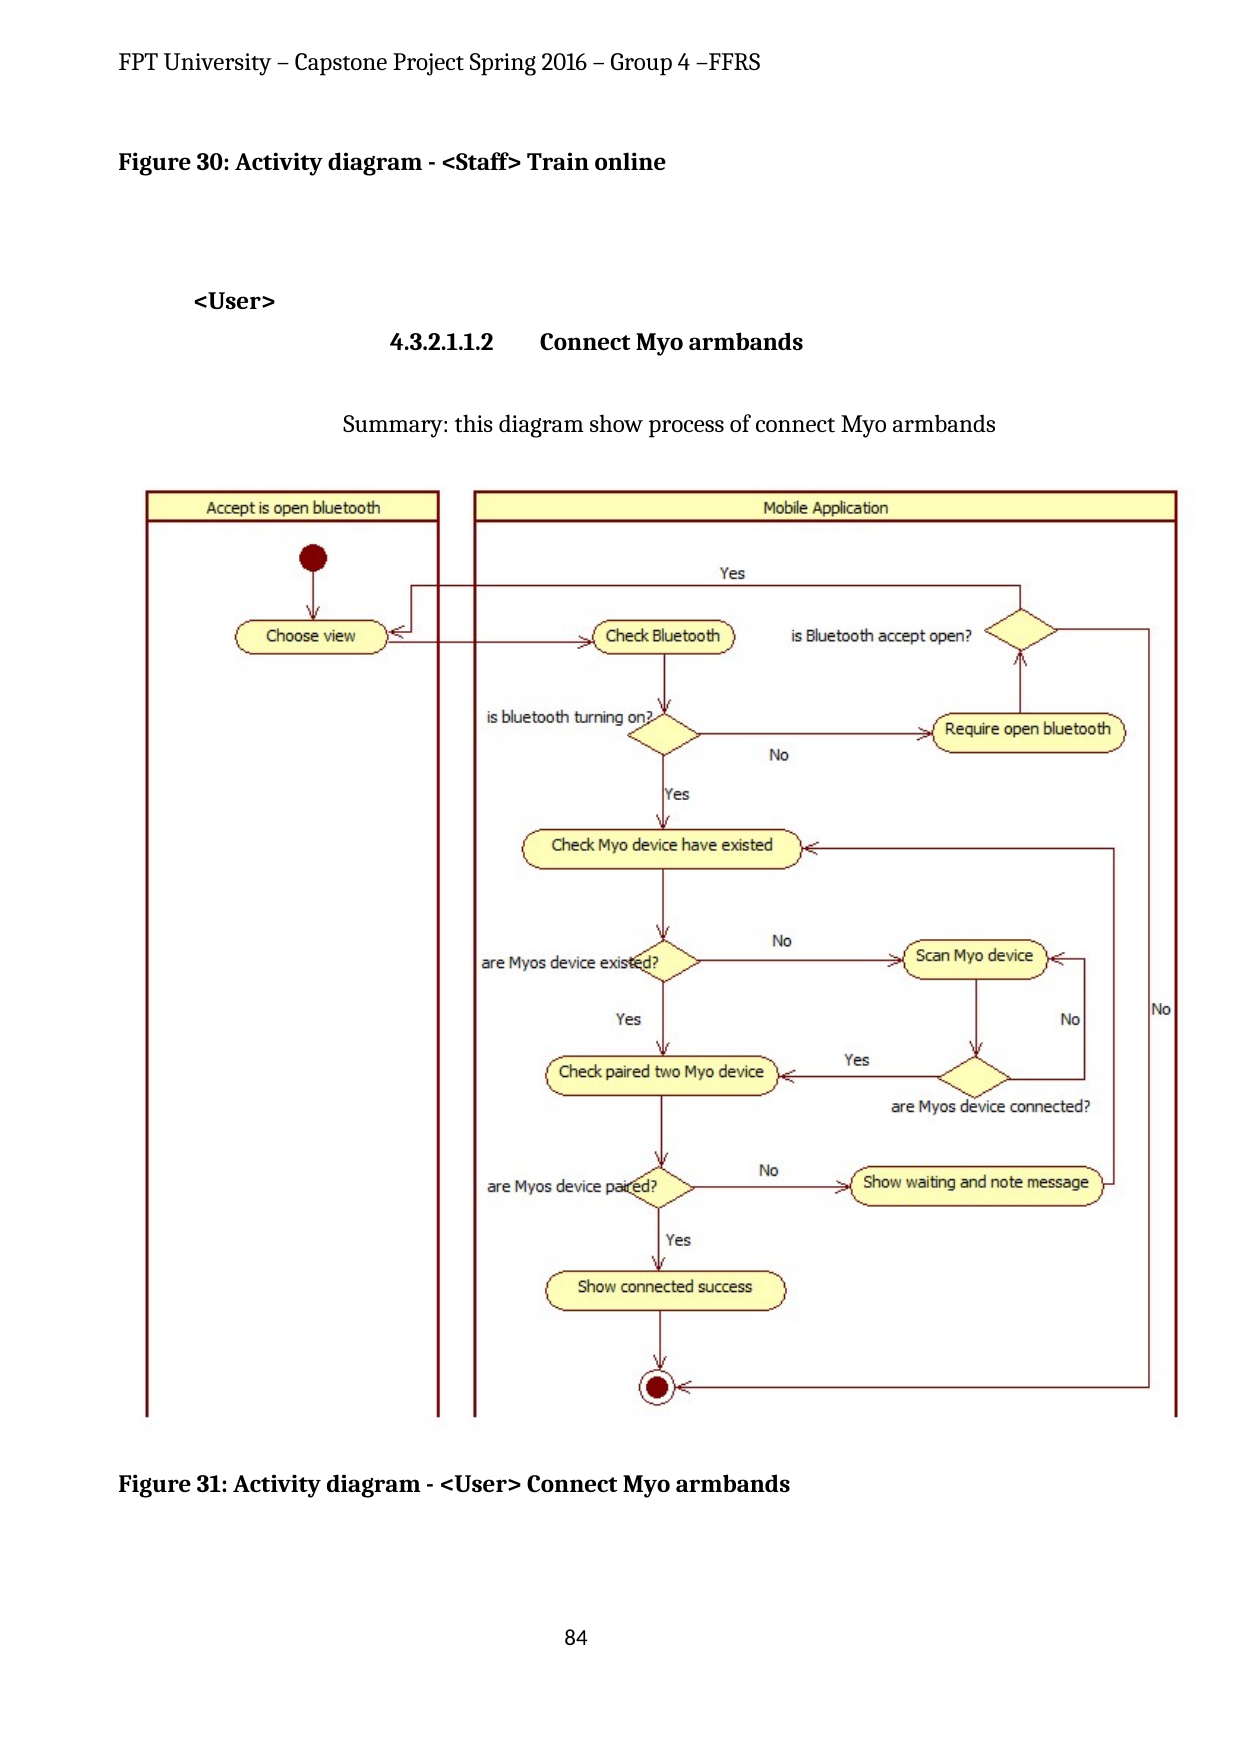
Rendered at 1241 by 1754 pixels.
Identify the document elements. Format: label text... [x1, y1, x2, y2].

text Summary: this diagram show process of connect Myo armbands [268, 410, 1033, 438]
text Figure 30: Activity diagram - <Staff> Train online [118, 148, 1033, 176]
subtitle <User> [118, 287, 1033, 316]
text Figure 31: Activity diagram - <User> Connect Myo armbands [118, 1469, 1033, 1498]
picture [118, 463, 1207, 1445]
subtitle Connect Myo armbands [390, 328, 1033, 357]
